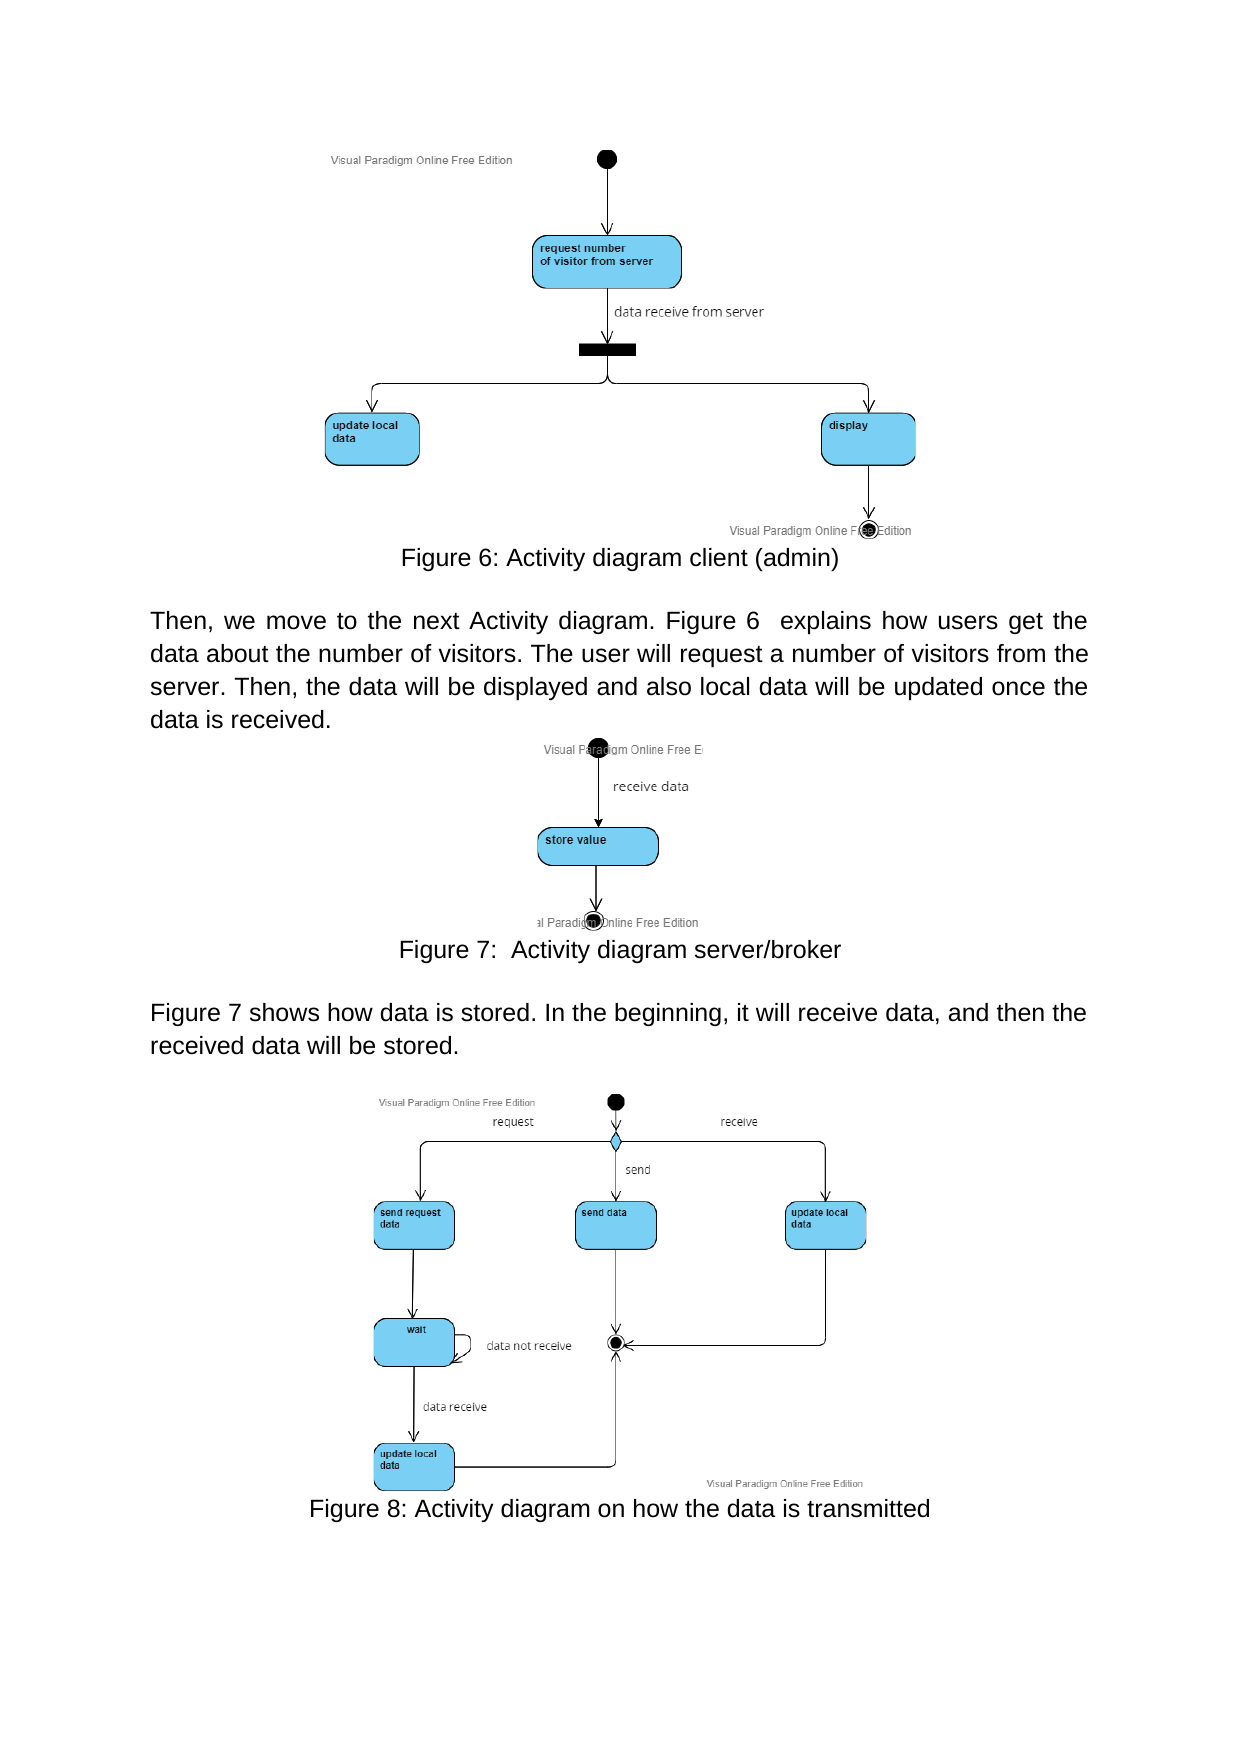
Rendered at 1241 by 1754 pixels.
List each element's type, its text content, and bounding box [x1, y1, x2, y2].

text Figure 7: Activity diagram server/broker [150, 934, 1090, 963]
text Figure 7 shows how data is stored. In the beginning, it will receive data, and then the received data will be stored. [150, 998, 1090, 1059]
picture [537, 738, 703, 931]
text Figure 8: Activity diagram on how the data is transmitted [150, 1494, 1090, 1523]
text Then, we move to the next Activity diagram. Figure 6 explains how users get the data about the number of visitors. The user will request a number of visitors from the server. Then, the data will be displayed and also local data will be updated once the data is received. [150, 606, 1090, 734]
picture [373, 1094, 867, 1491]
text Figure 6: Activity diagram client (admin) [150, 543, 1090, 572]
picture [324, 150, 916, 539]
